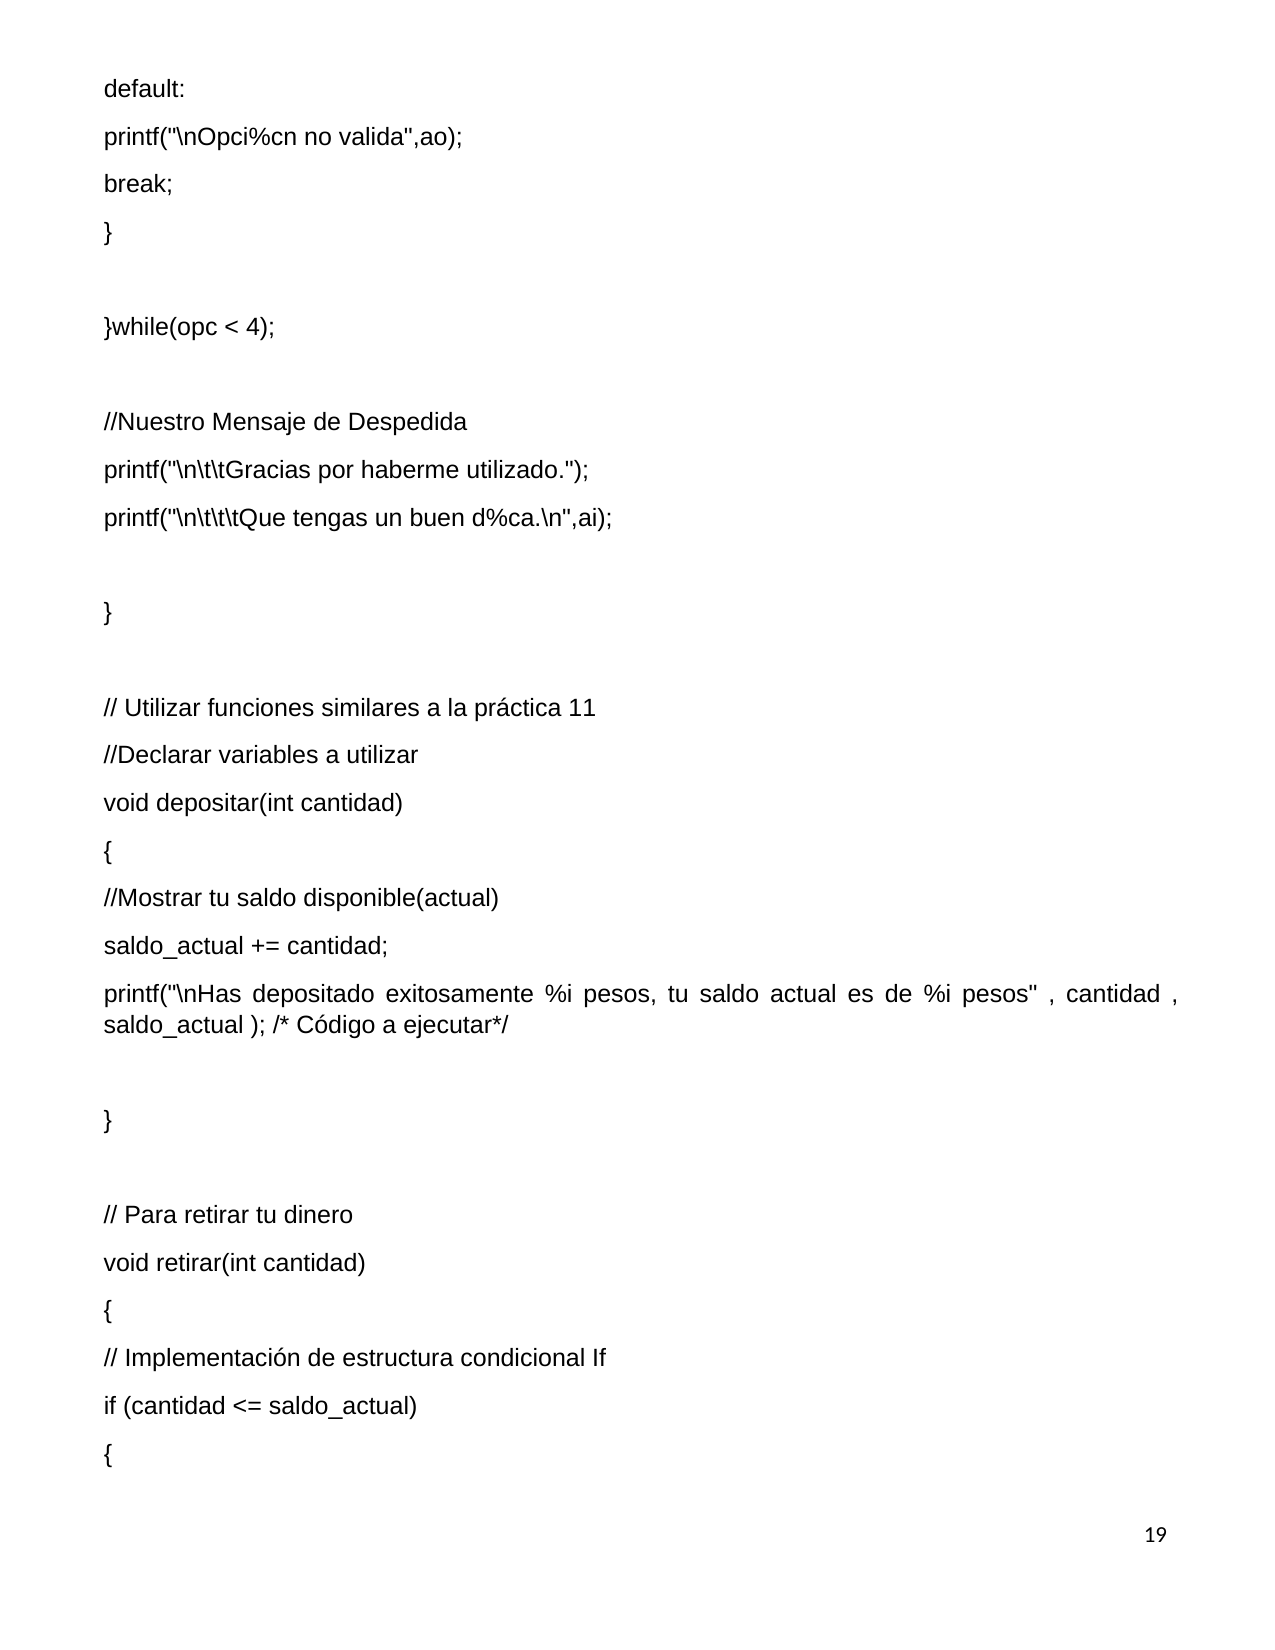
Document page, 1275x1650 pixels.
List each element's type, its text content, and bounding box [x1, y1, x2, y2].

text //Nuestro Mensaje de Despedida [103, 407, 1181, 436]
text printf("\nHas depositado exitosamente %i pesos, tu saldo actual es de %i pesos" , cantidad , saldo_actual ); /* Código a ejecutar*/ [103, 979, 1181, 1039]
text // Utilizar funciones similares a la práctica 11 [103, 693, 1181, 721]
text printf("\nOpci%cn no valida",ao); [103, 122, 1181, 150]
text } [103, 1104, 1181, 1133]
text } [103, 217, 1181, 246]
text { [103, 1295, 1181, 1324]
text void depositar(int cantidad) [103, 788, 1181, 817]
text default: [103, 74, 1181, 103]
text printf("\n\t\t\tQue tengas un buen d%ca.\n",ai); [103, 502, 1181, 531]
text { [103, 836, 1181, 864]
text printf("\n\t\tGracias por haberme utilizado."); [103, 455, 1181, 483]
text }while(opc < 4); [103, 312, 1181, 341]
text void retirar(int cantidad) [103, 1248, 1181, 1276]
text saldo_actual += cantidad; [103, 931, 1181, 960]
text break; [103, 169, 1181, 198]
text { [103, 1438, 1181, 1467]
text if (cantidad <= saldo_actual) [103, 1391, 1181, 1419]
text // Implementación de estructura condicional If [103, 1343, 1181, 1372]
text } [103, 597, 1181, 626]
text //Mostrar tu saldo disponible(actual) [103, 883, 1181, 912]
text // Para retirar tu dinero [103, 1200, 1181, 1229]
text //Declarar variables a utilizar [103, 740, 1181, 769]
